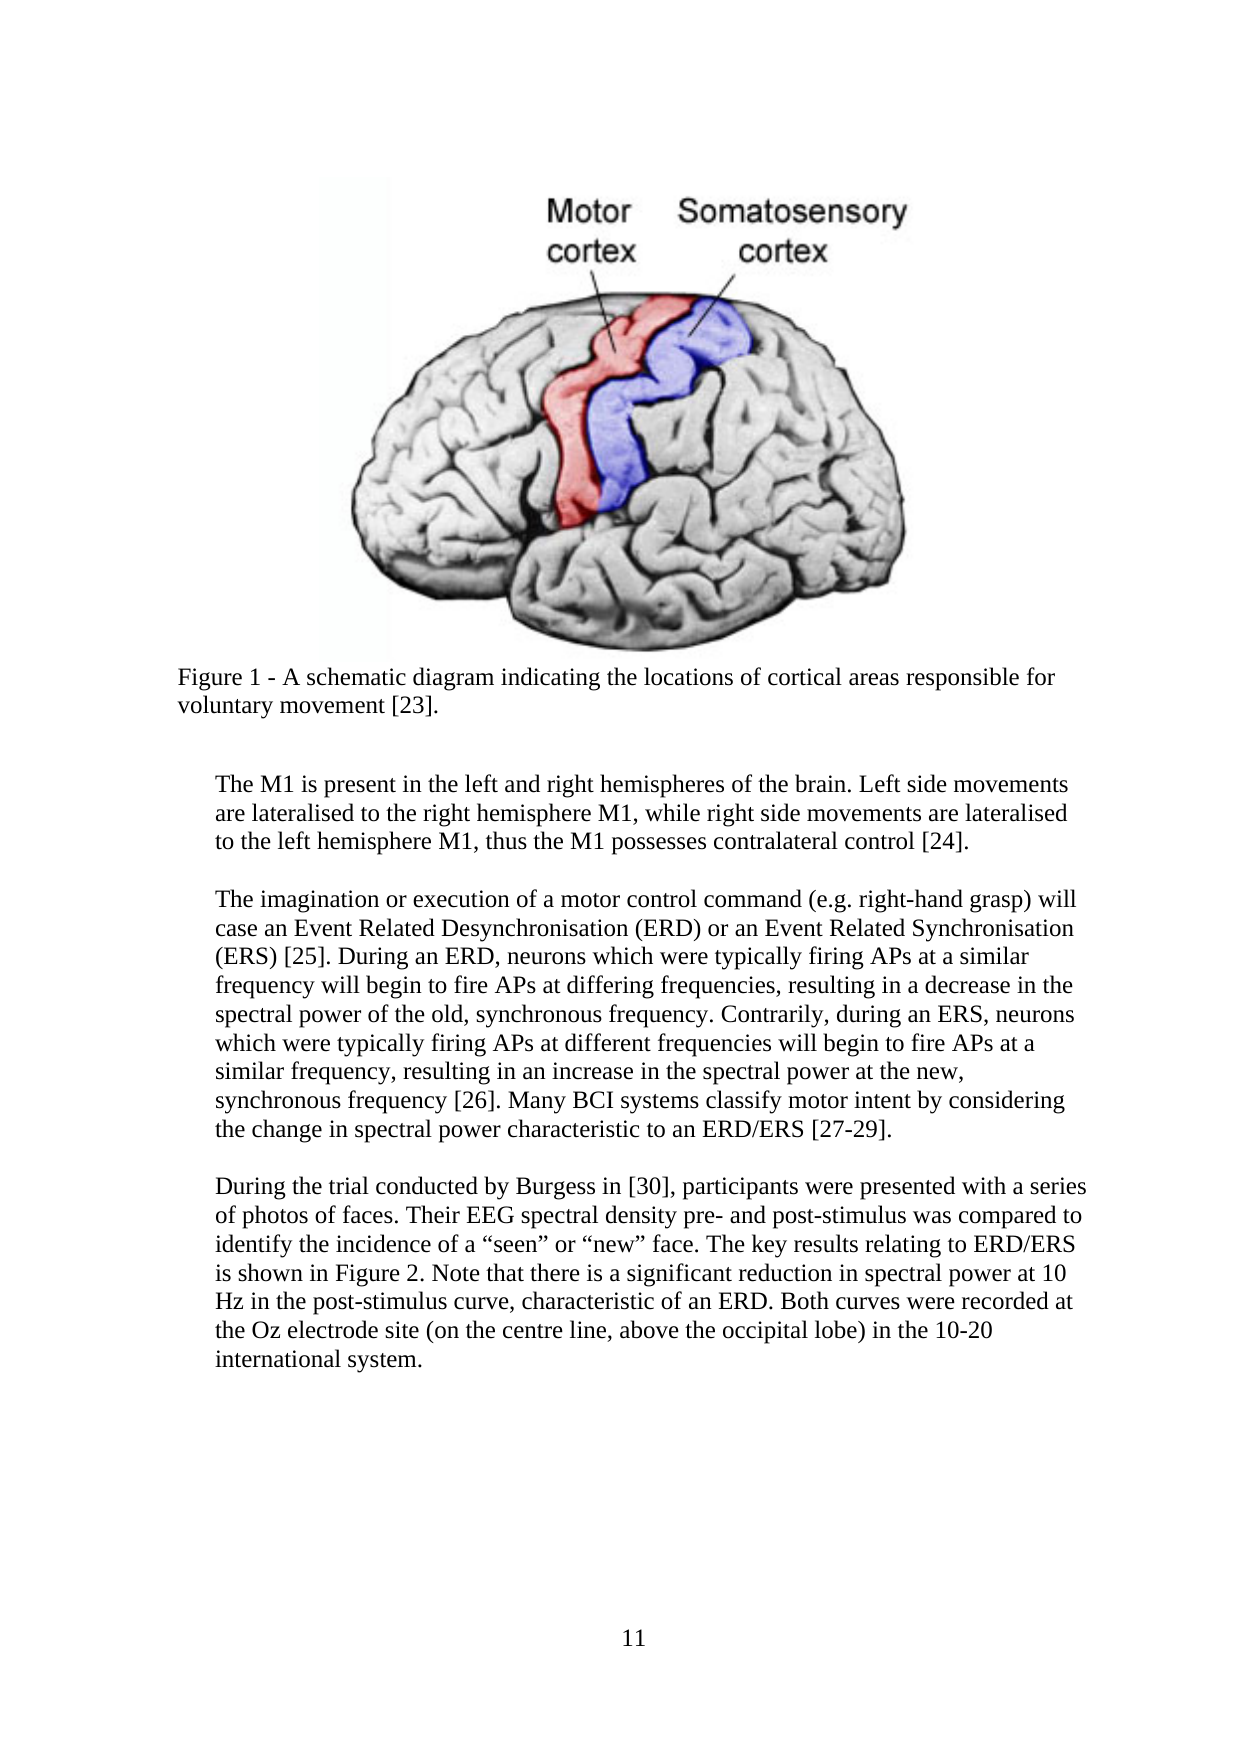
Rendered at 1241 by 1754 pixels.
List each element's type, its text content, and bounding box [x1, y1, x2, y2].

text During the trial conducted by Burgess in [30], participants were presented with a series of photos of faces. Their EEG spectral density pre- and post-stimulus was compared to identify the incidence of a “seen” or “new” face. The key results relating to ERD/ERS is shown in Figure 2. Note that there is a significant reduction in spectral power at 10 Hz in the post-stimulus curve, characteristic of an ERD. Both curves were recorded at the Oz electrode site (on the centre line, above the occipital lobe) in the 10-20 international system. [215, 1171, 1090, 1373]
picture [318, 177, 949, 662]
text The M1 is present in the left and right hemispheres of the brain. Left side movements are lateralised to the right hemisphere M1, while right side movements are lateralised to the left hemisphere M1, thus the M1 possesses contralateral control [24]. [215, 769, 1090, 855]
text The imagination or execution of a motor control command (e.g. right-hand grasp) will case an Event Related Desynchronisation (ERD) or an Event Related Synchronisation (ERS) [25]. During an ERD, neurons which were typically firing APs at a similar frequency will begin to fire APs at differing frequencies, resulting in a decrease in the spectral power of the old, synchronous frequency. Contrarily, during an ERS, neurons which were typically firing APs at different frequencies will begin to fire APs at a similar frequency, resulting in an increase in the spectral power at the new, synchronous frequency [26]. Many BCI systems classify motor intent by considering the change in spectral power characteristic to an ERD/ERS [27-29]. [215, 884, 1090, 1143]
